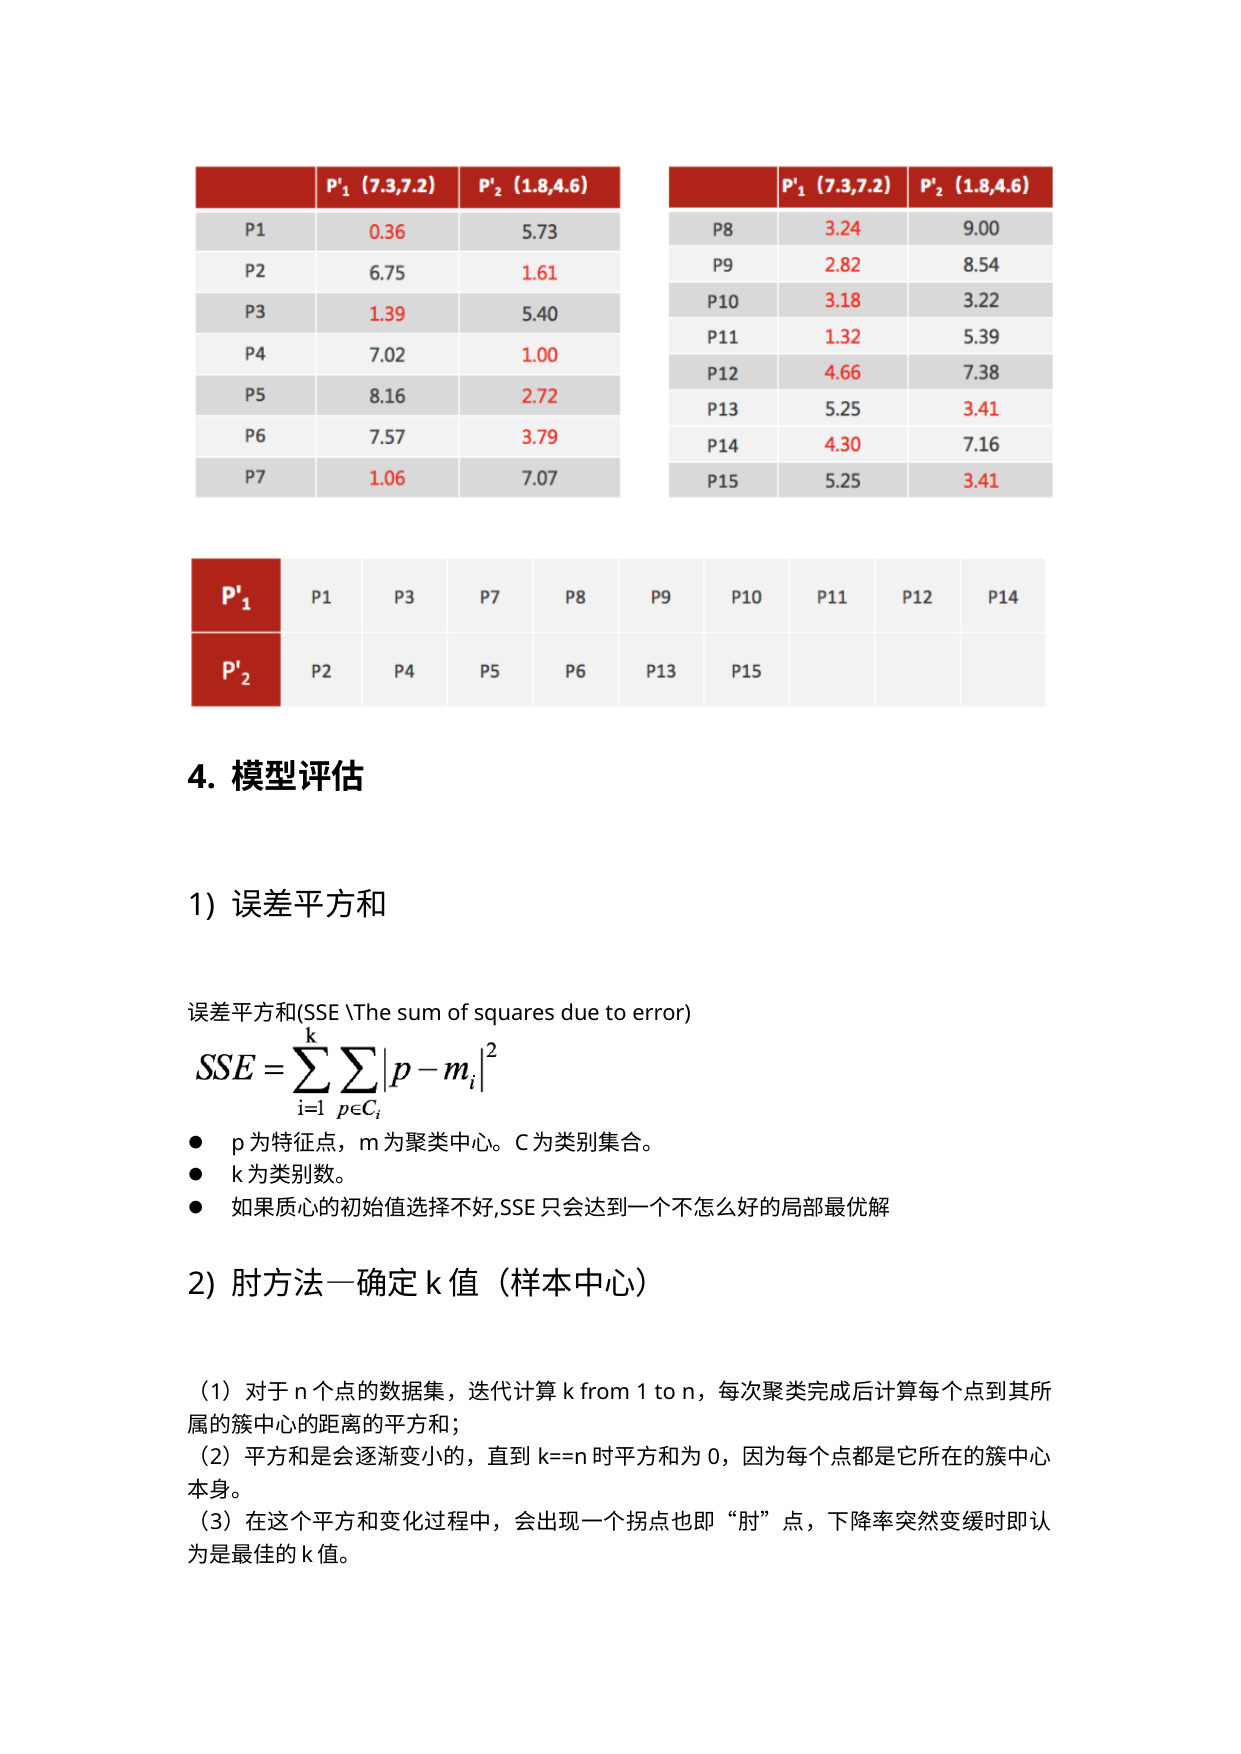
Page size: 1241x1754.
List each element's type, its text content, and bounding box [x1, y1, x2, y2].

picture [187, 1026, 503, 1119]
list p为特征点，m为聚类中心。C为类别集合。 [187, 1124, 1053, 1157]
text （2）平方和是会逐渐变小的，直到k==n时平方和为0，因为每个点都是它所在的簇中心本身。 [187, 1439, 1053, 1504]
text （3）在这个平方和变化过程中，会出现一个拐点也即“肘”点，下降率突然变缓时即认为是最佳的k值。 [187, 1504, 1053, 1569]
subtitle 模型评估 [187, 742, 1053, 807]
subtitle 误差平方和 [187, 869, 1053, 934]
subtitle 肘方法—确定k值（样本中心） [187, 1249, 1053, 1314]
list k为类别数。 [187, 1157, 1053, 1189]
text 误差平方和(SSE \The sum of squares due to error) [187, 994, 1053, 1027]
list 如果质心的初始值选择不好,SSE只会达到一个不怎么好的局部最优解 [187, 1189, 1053, 1222]
picture [187, 162, 1053, 714]
text （1）对于n个点的数据集，迭代计算k from 1 to n，每次聚类完成后计算每个点到其所属的簇中心的距离的平方和； [187, 1374, 1053, 1439]
